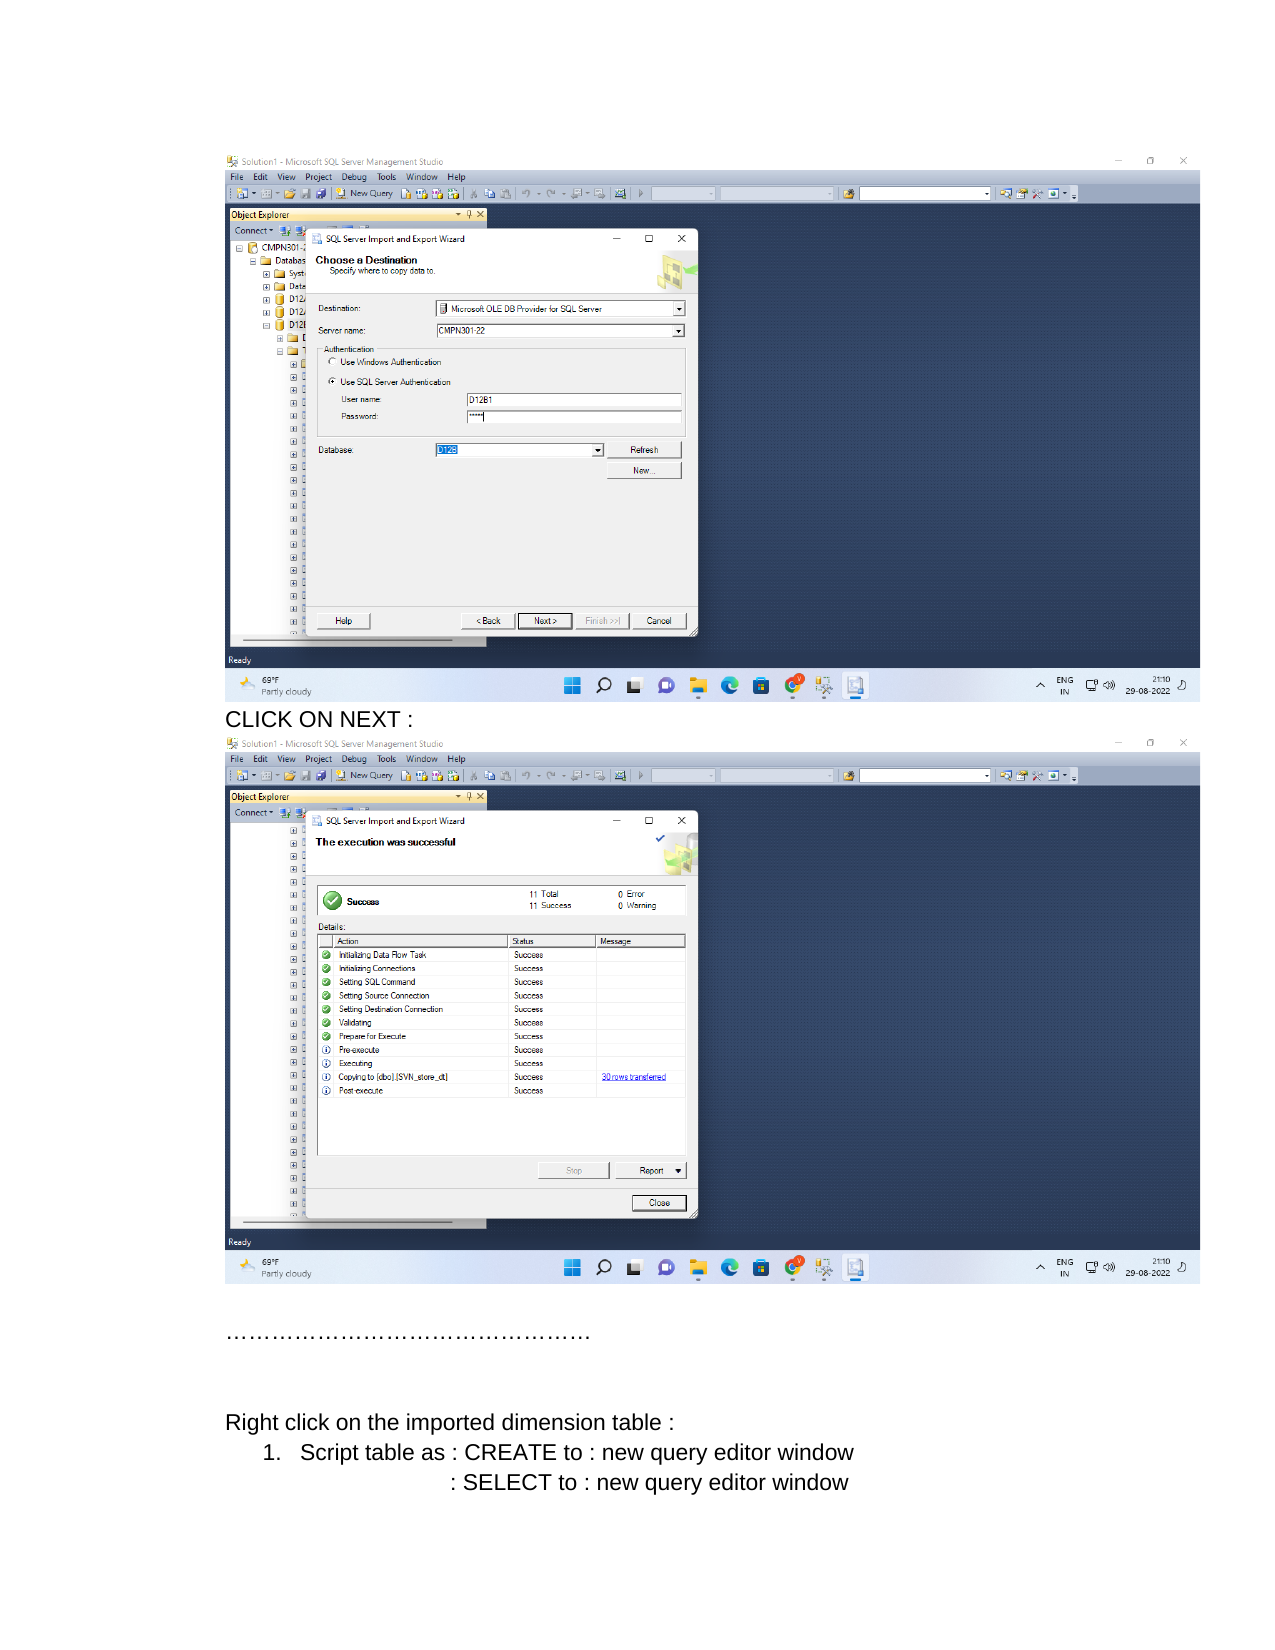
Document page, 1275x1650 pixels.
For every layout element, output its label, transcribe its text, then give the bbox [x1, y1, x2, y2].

text ………………………………………… [225, 1318, 1125, 1344]
picture [225, 153, 1200, 702]
picture [225, 735, 1200, 1284]
list Script table as : CREATE to : new query editor window [262, 1439, 1125, 1465]
text CLICK ON NEXT : [225, 706, 1125, 732]
text Right click on the imported dimension table : [225, 1408, 1125, 1435]
text : SELECT to : new query editor window [150, 1469, 1125, 1495]
